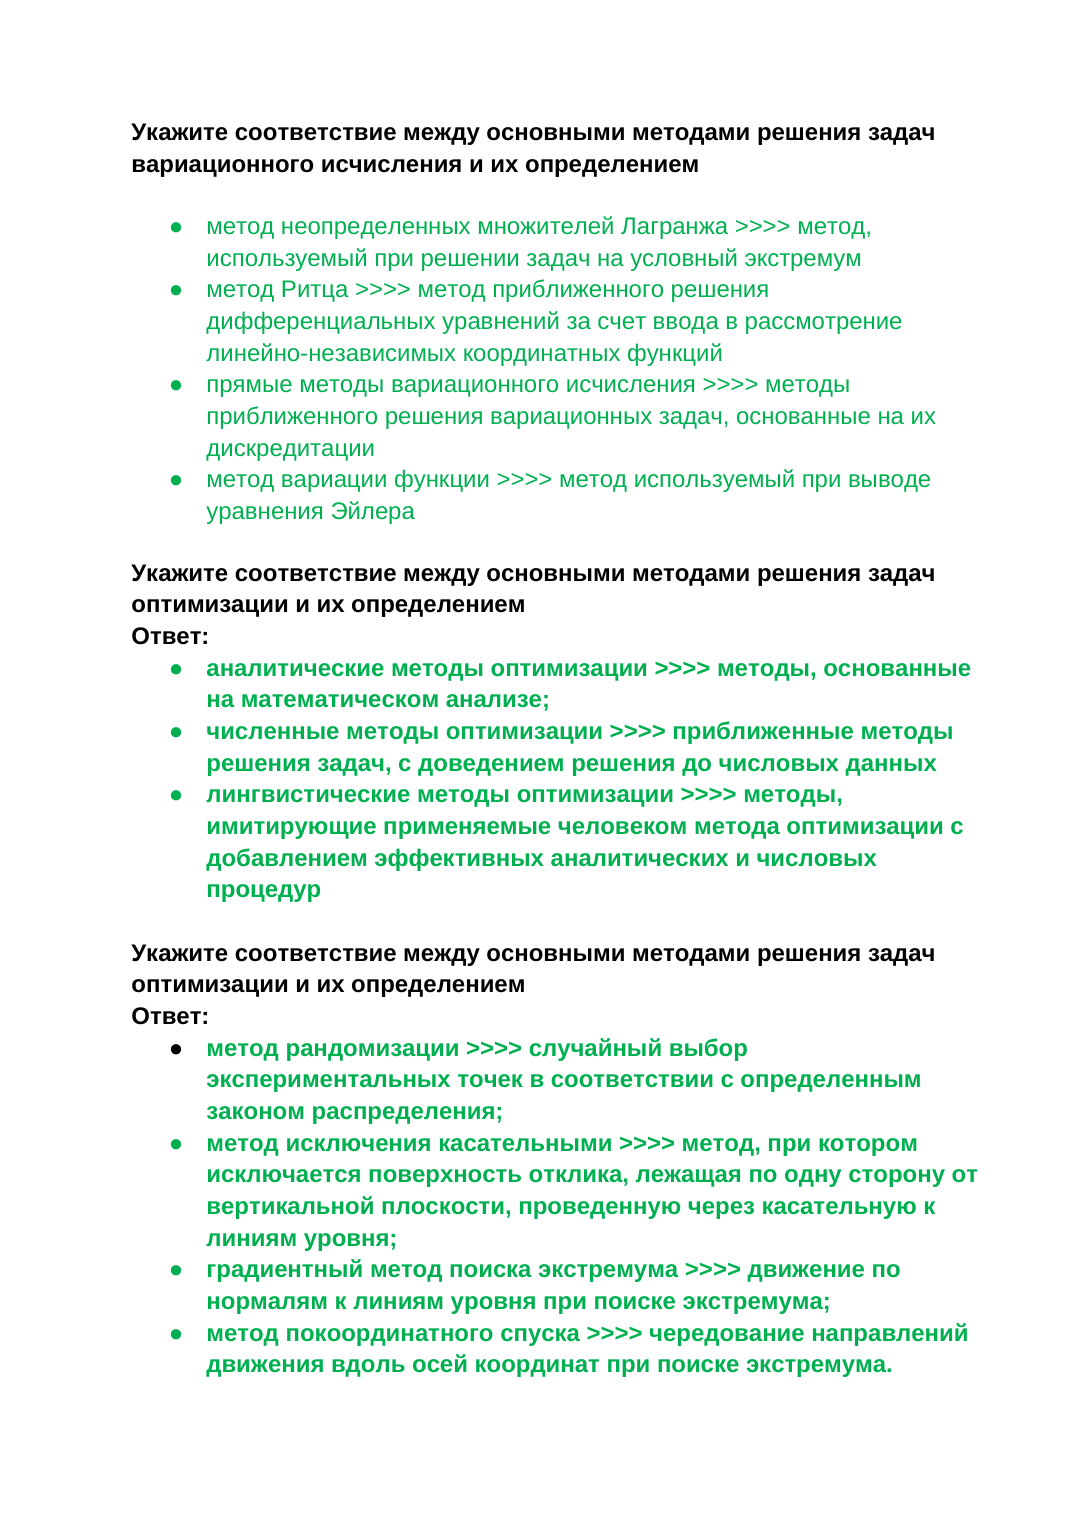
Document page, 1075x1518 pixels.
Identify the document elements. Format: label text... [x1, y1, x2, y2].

list численные методы оптимизации >>>> приближенные методы решения задач, с доведением решения до числовых данных [169, 717, 992, 776]
text Ответ: [131, 1002, 992, 1029]
list метод Ритца >>>> метод приближенного решения дифференциальных уравнений за счет ввода в рассмотрение линейно-независимых координатных функций [169, 275, 992, 366]
list прямые методы вариационного исчисления >>>> методы приближенного решения вариационных задач, основанные на их дискредитации [169, 370, 992, 461]
list метод рандомизации >>>> случайный выбор экспериментальных точек в соответствии с определенным законом распределения; [169, 1034, 992, 1124]
text Укажите соответствие между основными методами решения задач оптимизации и их определением [131, 939, 992, 998]
list метод исключения касательными >>>> метод, при котором исключается поверхность отклика, лежащая по одну сторону от вертикальной плоскости, проведенную через касательную к линиям уровня; [169, 1129, 992, 1251]
text Ответ: [131, 622, 992, 649]
list метод неопределенных множителей Лагранжа >>>> метод, используемый при решении задач на условный экстремум [169, 212, 992, 271]
list метод покоординатного спуска >>>> чередование направлений движения вдоль осей координат при поиске экстремума. [169, 1319, 992, 1378]
list градиентный метод поиска экстремума >>>> движение по нормалям к линиям уровня при поиске экстремума; [169, 1255, 992, 1314]
list аналитические методы оптимизации >>>> методы, основанные на математическом анализе; [169, 654, 992, 713]
text Укажите соответствие между основными методами решения задач оптимизации и их определением [131, 559, 992, 618]
list лингвистические методы оптимизации >>>> методы, имитирующие применяемые человеком метода оптимизации с добавлением эффективных аналитических и числовых процедур [169, 780, 992, 903]
list метод вариации функции >>>> метод используемый при выводе уравнения Эйлера [169, 465, 992, 524]
text Укажите соответствие между основными методами решения задач вариационного исчисления и их определением [131, 118, 992, 177]
